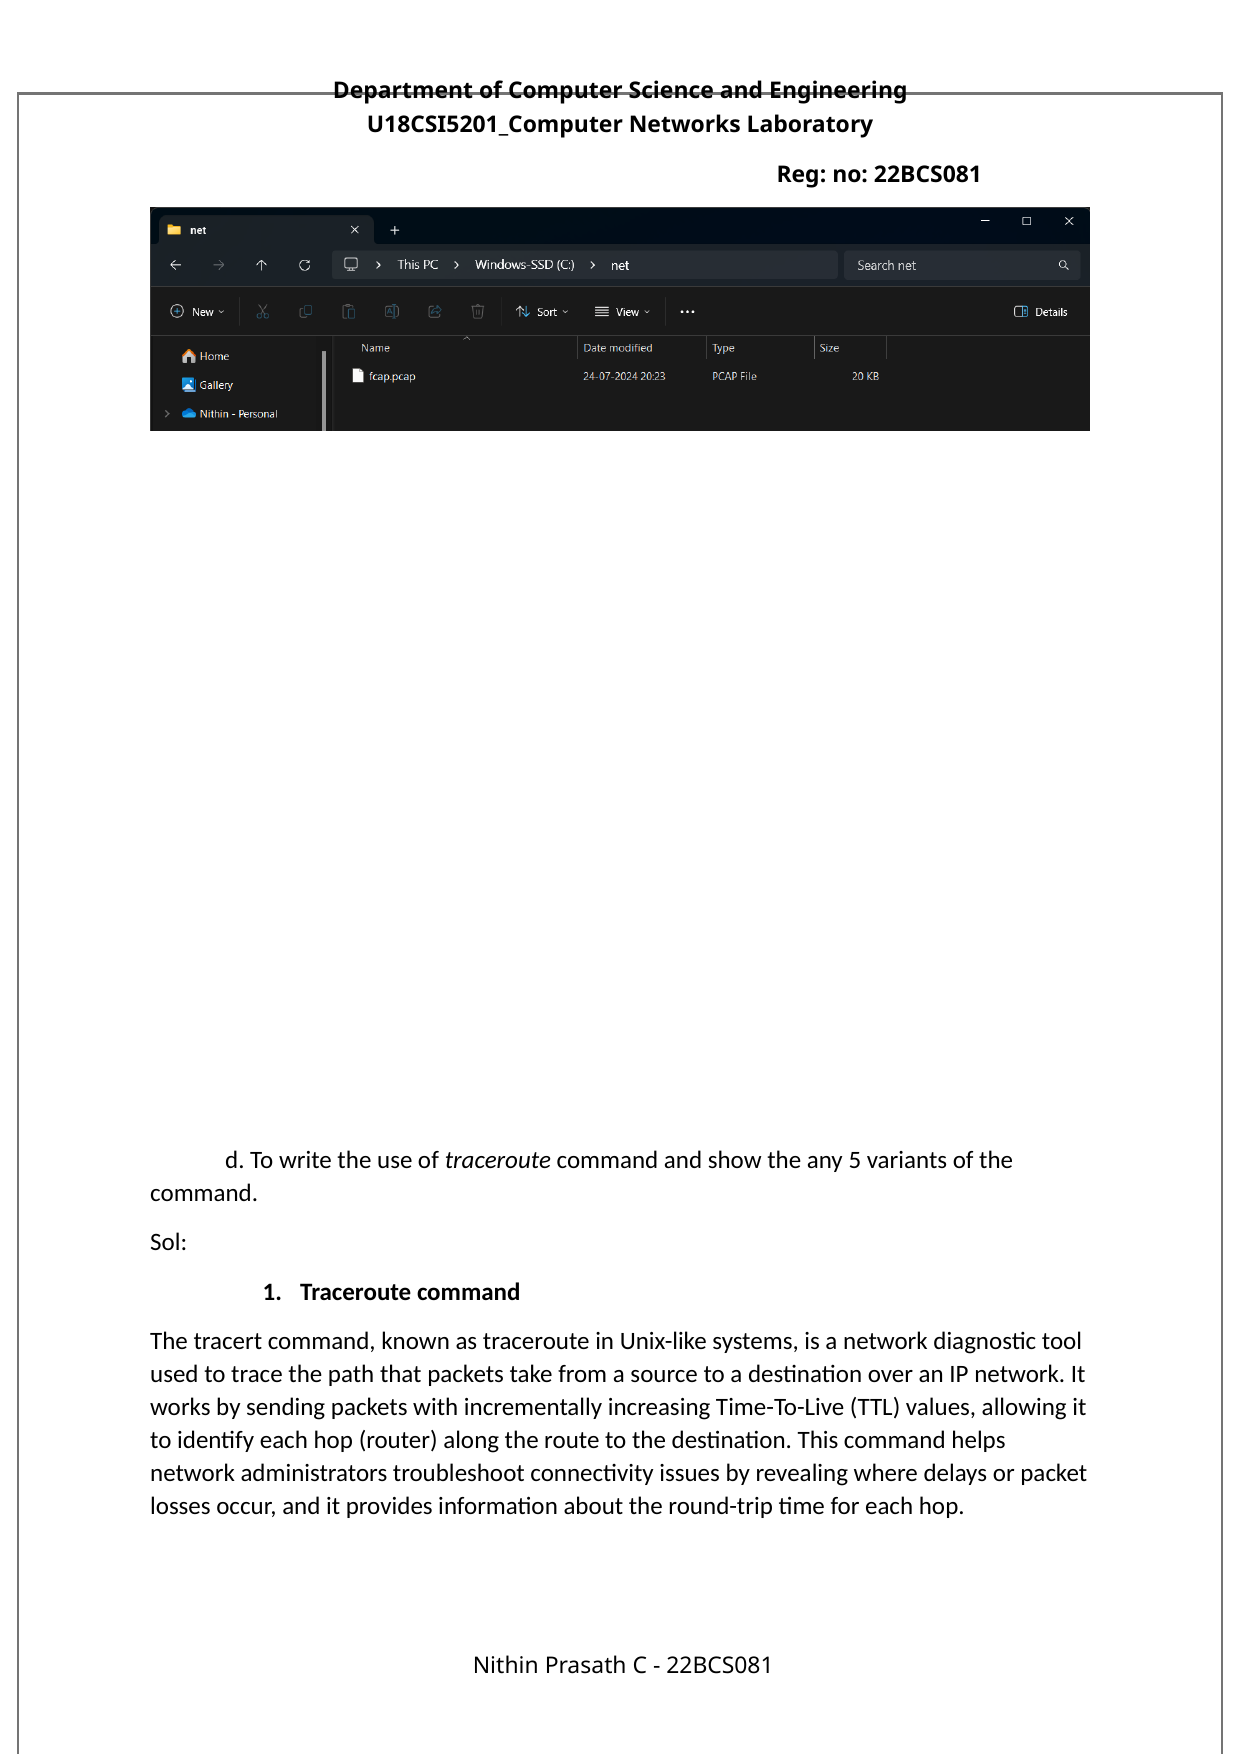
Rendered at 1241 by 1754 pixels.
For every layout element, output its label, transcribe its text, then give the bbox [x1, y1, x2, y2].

text The tracert command, known as traceroute in Unix-like systems, is a network diagnostic tool used to trace the path that packets take from a source to a destination over an IP network. It works by sending packets with incrementally increasing Time-To-Live (TTL) values, allowing it to identify each hop (router) along the route to the destination. This command helps network administrators troubleshoot connectivity issues by revealing where delays or packet losses occur, and it provides information about the round-trip time for each hop. [150, 1325, 1090, 1521]
text Sol: [150, 1226, 1090, 1257]
picture [150, 207, 1090, 431]
text d. To write the use of traceroute command and show the any 5 variants of the command. [150, 1144, 1090, 1207]
list Traceroute command [262, 1276, 1090, 1306]
